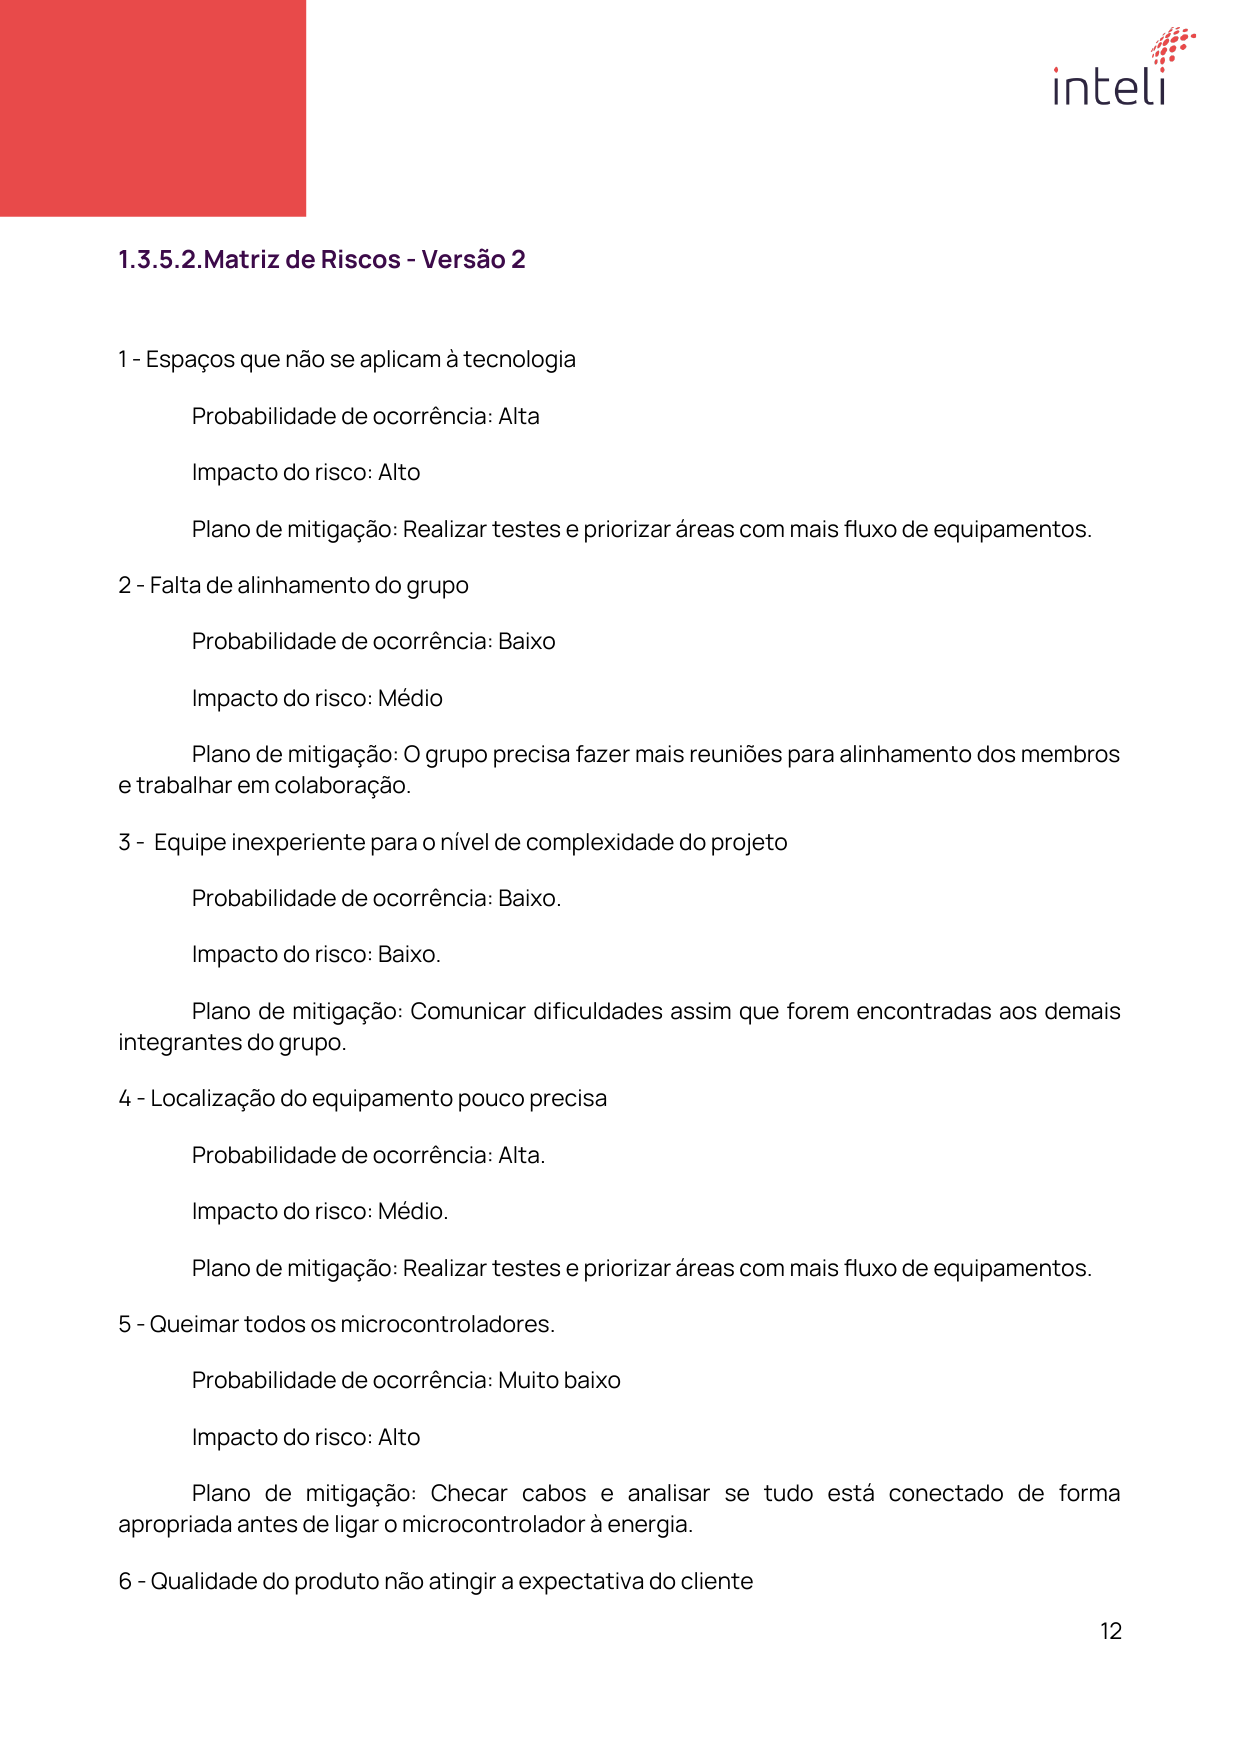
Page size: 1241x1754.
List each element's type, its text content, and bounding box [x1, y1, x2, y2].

text Impacto do risco: Baixo. [118, 938, 1122, 970]
text Impacto do risco: Médio. [118, 1195, 1122, 1226]
text Probabilidade de ocorrência: Alta [118, 400, 1122, 431]
text Plano de mitigação: Realizar testes e priorizar áreas com mais fluxo de equipamentos. [118, 1251, 1122, 1283]
text Impacto do risco: Médio [118, 682, 1122, 713]
text Plano de mitigação: Comunicar dificuldades assim que forem encontradas aos demais integrantes do grupo. [118, 995, 1122, 1057]
text Probabilidade de ocorrência: Muito baixo [118, 1364, 1122, 1396]
text Impacto do risco: Alto [118, 456, 1122, 487]
subtitle 1.3.5.2.Matriz de Riscos - Versão 2 [118, 124, 1122, 276]
text 6 - Qualidade do produto não atingir a expectativa do cliente [118, 1564, 1122, 1596]
text 2 - Falta de alinhamento do grupo [118, 569, 1122, 600]
text Plano de mitigação: O grupo precisa fazer mais reuniões para alinhamento dos membros e trabalhar em colaboração. [118, 738, 1122, 801]
text 5 - Queimar todos os microcontroladores. [118, 1308, 1122, 1339]
text 4 - Localização do equipamento pouco precisa [118, 1082, 1122, 1114]
text 1 - Espaços que não se aplicam à tecnologia [118, 343, 1122, 375]
picture [1054, 27, 1197, 105]
text Probabilidade de ocorrência: Alta. [118, 1139, 1122, 1170]
text Plano de mitigação: Realizar testes e priorizar áreas com mais fluxo de equipamentos. [118, 512, 1122, 544]
text Impacto do risco: Alto [118, 1421, 1122, 1452]
picture [0, 0, 307, 217]
text Plano de mitigação: Checar cabos e analisar se tudo está conectado de forma apropriada antes de ligar o microcontrolador à energia. [118, 1477, 1122, 1539]
text Probabilidade de ocorrência: Baixo. [118, 882, 1122, 913]
text 3 - Equipe inexperiente para o nível de complexidade do projeto [118, 826, 1122, 857]
text Probabilidade de ocorrência: Baixo [118, 625, 1122, 657]
